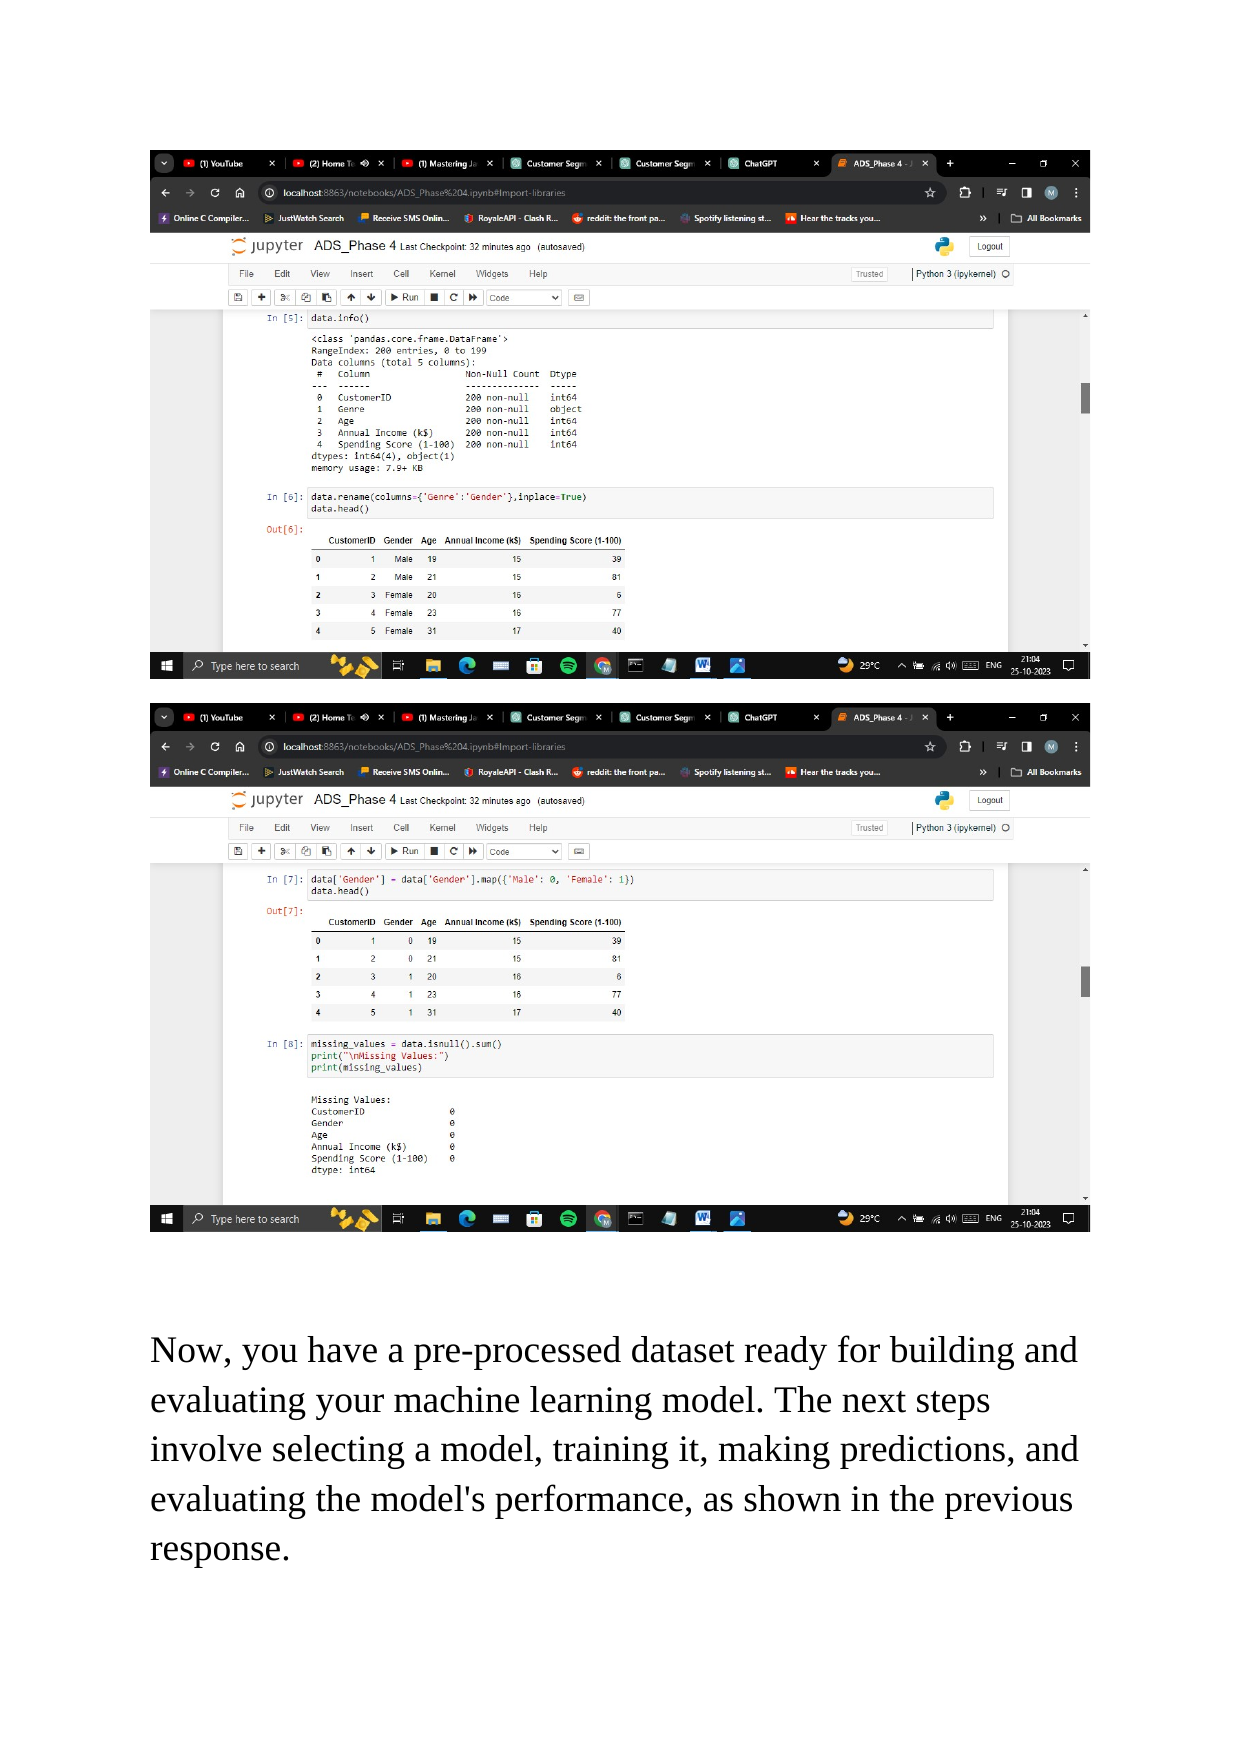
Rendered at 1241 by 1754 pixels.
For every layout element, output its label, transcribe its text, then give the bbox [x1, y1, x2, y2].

picture [150, 703, 1091, 1232]
picture [150, 150, 1091, 679]
text Now, you have a pre-processed dataset ready for building and evaluating your machine learning model. The next steps involve selecting a model, training it, making predictions, and evaluating the model's performance, as shown in the previous response. [150, 1327, 1090, 1569]
